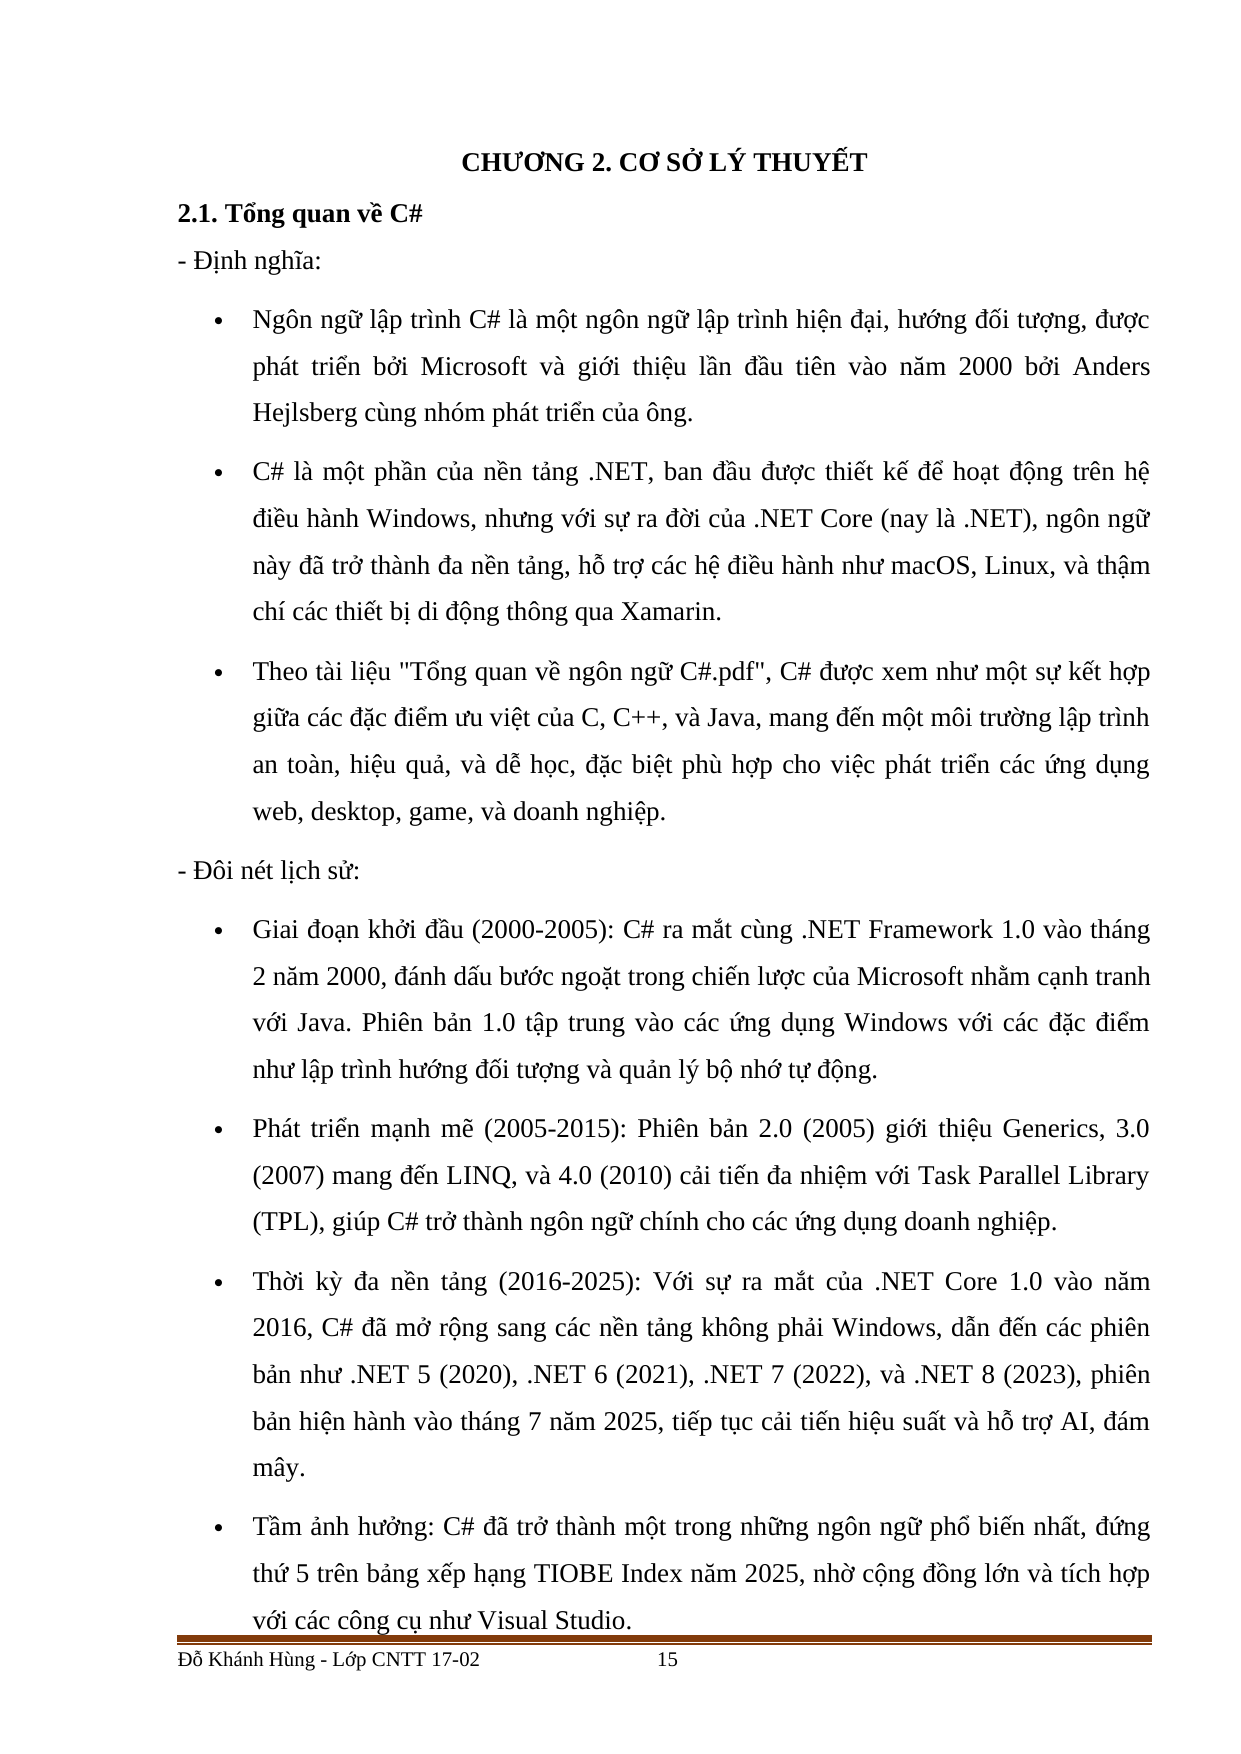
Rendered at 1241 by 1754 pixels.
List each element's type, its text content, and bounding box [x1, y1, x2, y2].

list C# là một phần của nền tảng .NET, ban đầu được thiết kế để hoạt động trên hệ điều hành Windows, nhưng với sự ra đời của .NET Core (nay là .NET), ngôn ngữ này đã trở thành đa nền tảng, hỗ trợ các hệ điều hành như macOS, Linux, và thậm chí các thiết bị di động thông qua Xamarin. [215, 456, 1152, 627]
list Thời kỳ đa nền tảng (2016-2025): Với sự ra mắt của .NET Core 1.0 vào năm 2016, C# đã mở rộng sang các nền tảng không phải Windows, dẫn đến các phiên bản như .NET 5 (2020), .NET 6 (2021), .NET 7 (2022), và .NET 8 (2023), phiên bản hiện hành vào tháng 7 năm 2025, tiếp tục cải tiến hiệu suất và hỗ trợ AI, đám mây. [215, 1265, 1152, 1482]
list Theo tài liệu "Tổng quan về ngôn ngữ C#.pdf", C# được xem như một sự kết hợp giữa các đặc điểm ưu việt của C, C++, và Java, mang đến một môi trường lập trình an toàn, hiệu quả, và dễ học, đặc biệt phù hợp cho việc phát triển các ứng dụng web, desktop, game, và doanh nghiệp. [215, 655, 1152, 826]
list Ngôn ngữ lập trình C# là một ngôn ngữ lập trình hiện đại, hướng đối tượng, được phát triển bởi Microsoft và giới thiệu lần đầu tiên vào năm 2000 bởi Anders Hejlsberg cùng nhóm phát triển của ông. [215, 303, 1152, 427]
list Giai đoạn khởi đầu (2000-2005): C# ra mắt cùng .NET Framework 1.0 vào tháng 2 năm 2000, đánh dấu bước ngoặt trong chiến lược của Microsoft nhằm cạnh tranh với Java. Phiên bản 1.0 tập trung vào các ứng dụng Windows với các đặc điểm như lập trình hướng đối tượng và quản lý bộ nhớ tự động. [215, 913, 1152, 1084]
subtitle 2.1. Tổng quan về C# [177, 197, 1152, 228]
text - Đôi nét lịch sử: [177, 854, 1152, 885]
list Tầm ảnh hưởng: C# đã trở thành một trong những ngôn ngữ phổ biến nhất, đứng thứ 5 trên bảng xếp hạng TIOBE Index năm 2025, nhờ cộng đồng lớn và tích hợp với các công cụ như Visual Studio. [215, 1511, 1152, 1635]
text - Định nghĩa: [177, 244, 1152, 275]
subtitle CHƯƠNG 2. CƠ SỞ LÝ THUYẾT [177, 146, 1152, 177]
list Phát triển mạnh mẽ (2005-2015): Phiên bản 2.0 (2005) giới thiệu Generics, 3.0 (2007) mang đến LINQ, và 4.0 (2010) cải tiến đa nhiệm với Task Parallel Library (TPL), giúp C# trở thành ngôn ngữ chính cho các ứng dụng doanh nghiệp. [215, 1112, 1152, 1237]
